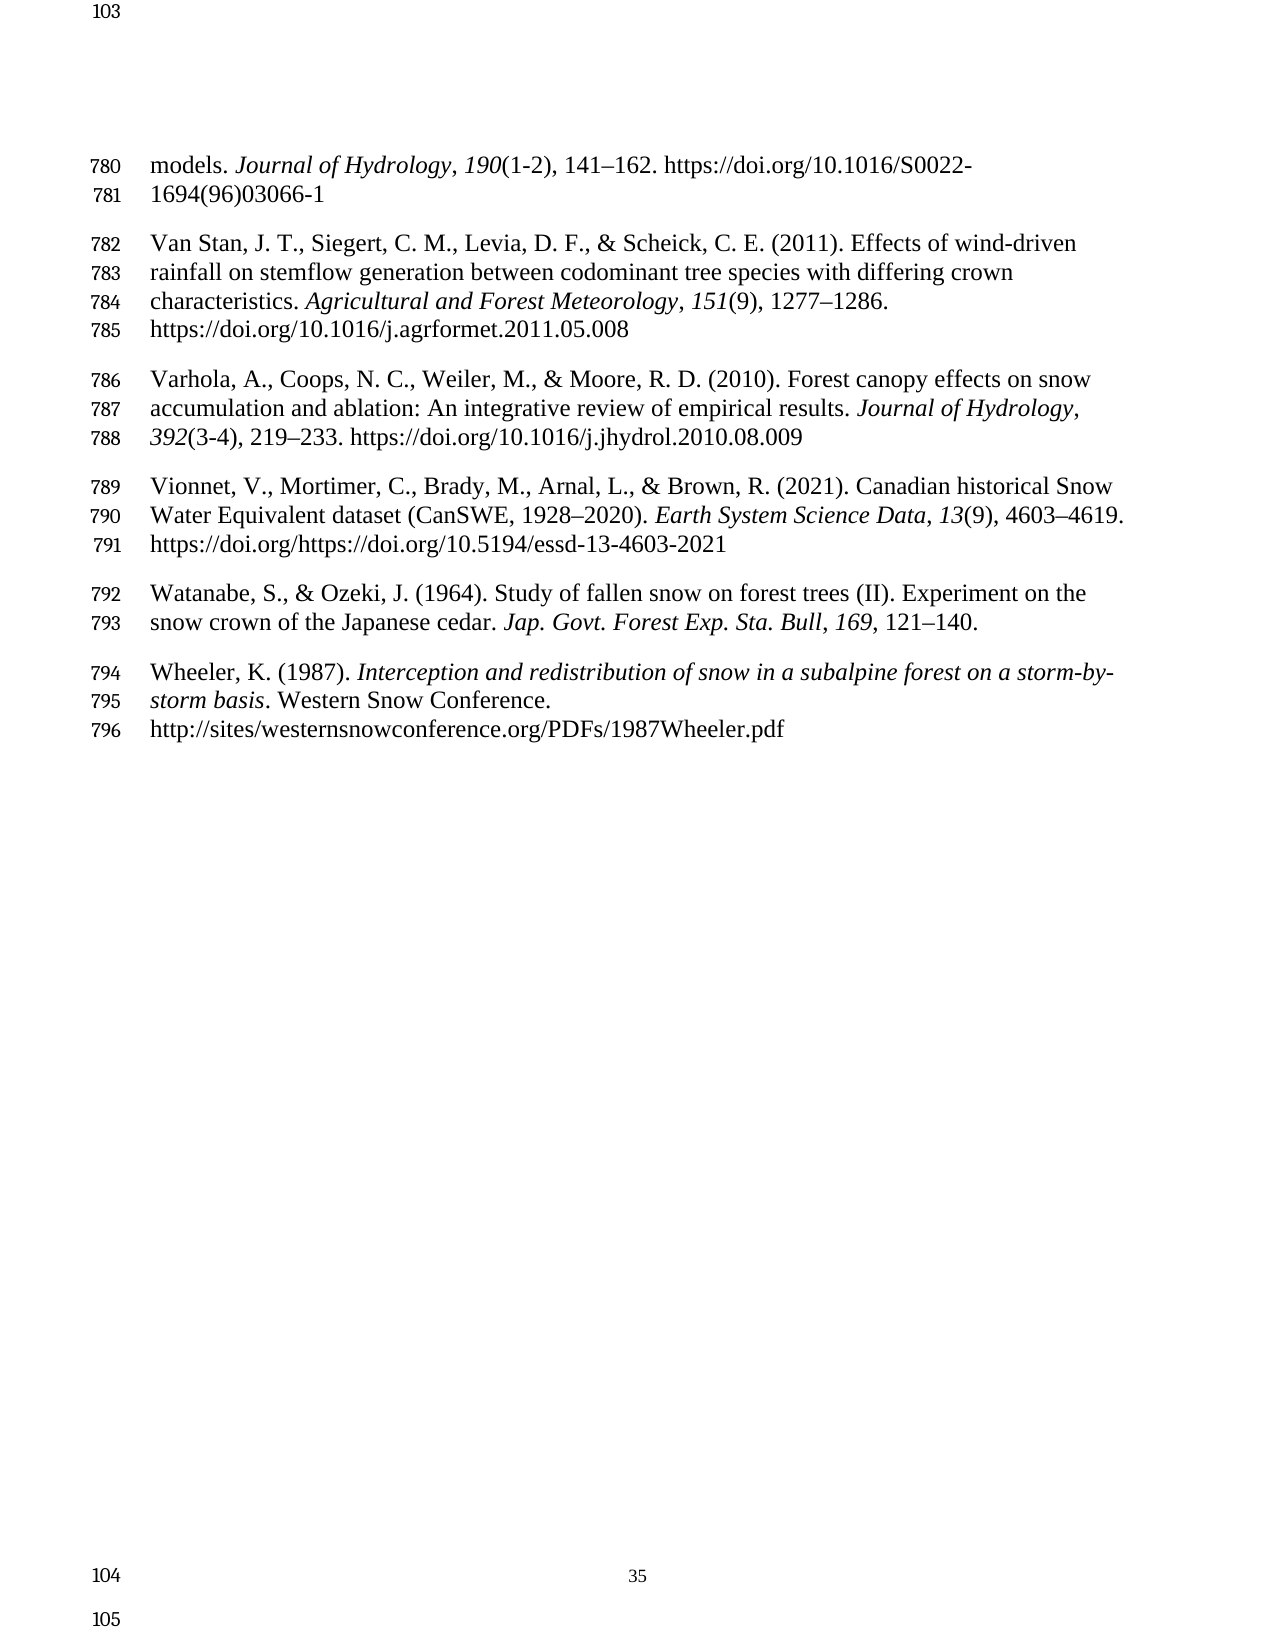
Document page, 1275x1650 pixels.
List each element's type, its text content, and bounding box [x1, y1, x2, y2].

text Wheeler, K. (1987). Interception and redistribution of snow in a subalpine forest on a storm-by-storm basis. Western Snow Conference. http://sites/westernsnowconference.org/PDFs/1987Wheeler.pdf [150, 657, 1125, 743]
text Van Stan, J. T., Siegert, C. M., Levia, D. F., & Scheick, C. E. (2011). Effects of wind-driven rainfall on stemflow generation between codominant tree species with differing crown characteristics. Agricultural and Forest Meteorology, 151(9), 1277–1286. https://doi.org/10.1016/j.agrformet.2011.05.008 [150, 228, 1125, 343]
text Vionnet, V., Mortimer, C., Brady, M., Arnal, L., & Brown, R. (2021). Canadian historical Snow Water Equivalent dataset (CanSWE, 1928–2020). Earth System Science Data, 13(9), 4603–4619. https://doi.org/https://doi.org/10.5194/essd-13-4603-2021 [150, 471, 1125, 557]
text Watanabe, S., & Ozeki, J. (1964). Study of fallen snow on forest trees (II). Experiment on the snow crown of the Japanese cedar. Jap. Govt. Forest Exp. Sta. Bull, 169, 121–140. [150, 578, 1125, 636]
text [150, 150, 1125, 207]
text Varhola, A., Coops, N. C., Weiler, M., & Moore, R. D. (2010). Forest canopy effects on snow accumulation and ablation: An integrative review of empirical results. Journal of Hydrology, 392(3-4), 219–233. https://doi.org/10.1016/j.jhydrol.2010.08.009 [150, 364, 1125, 450]
